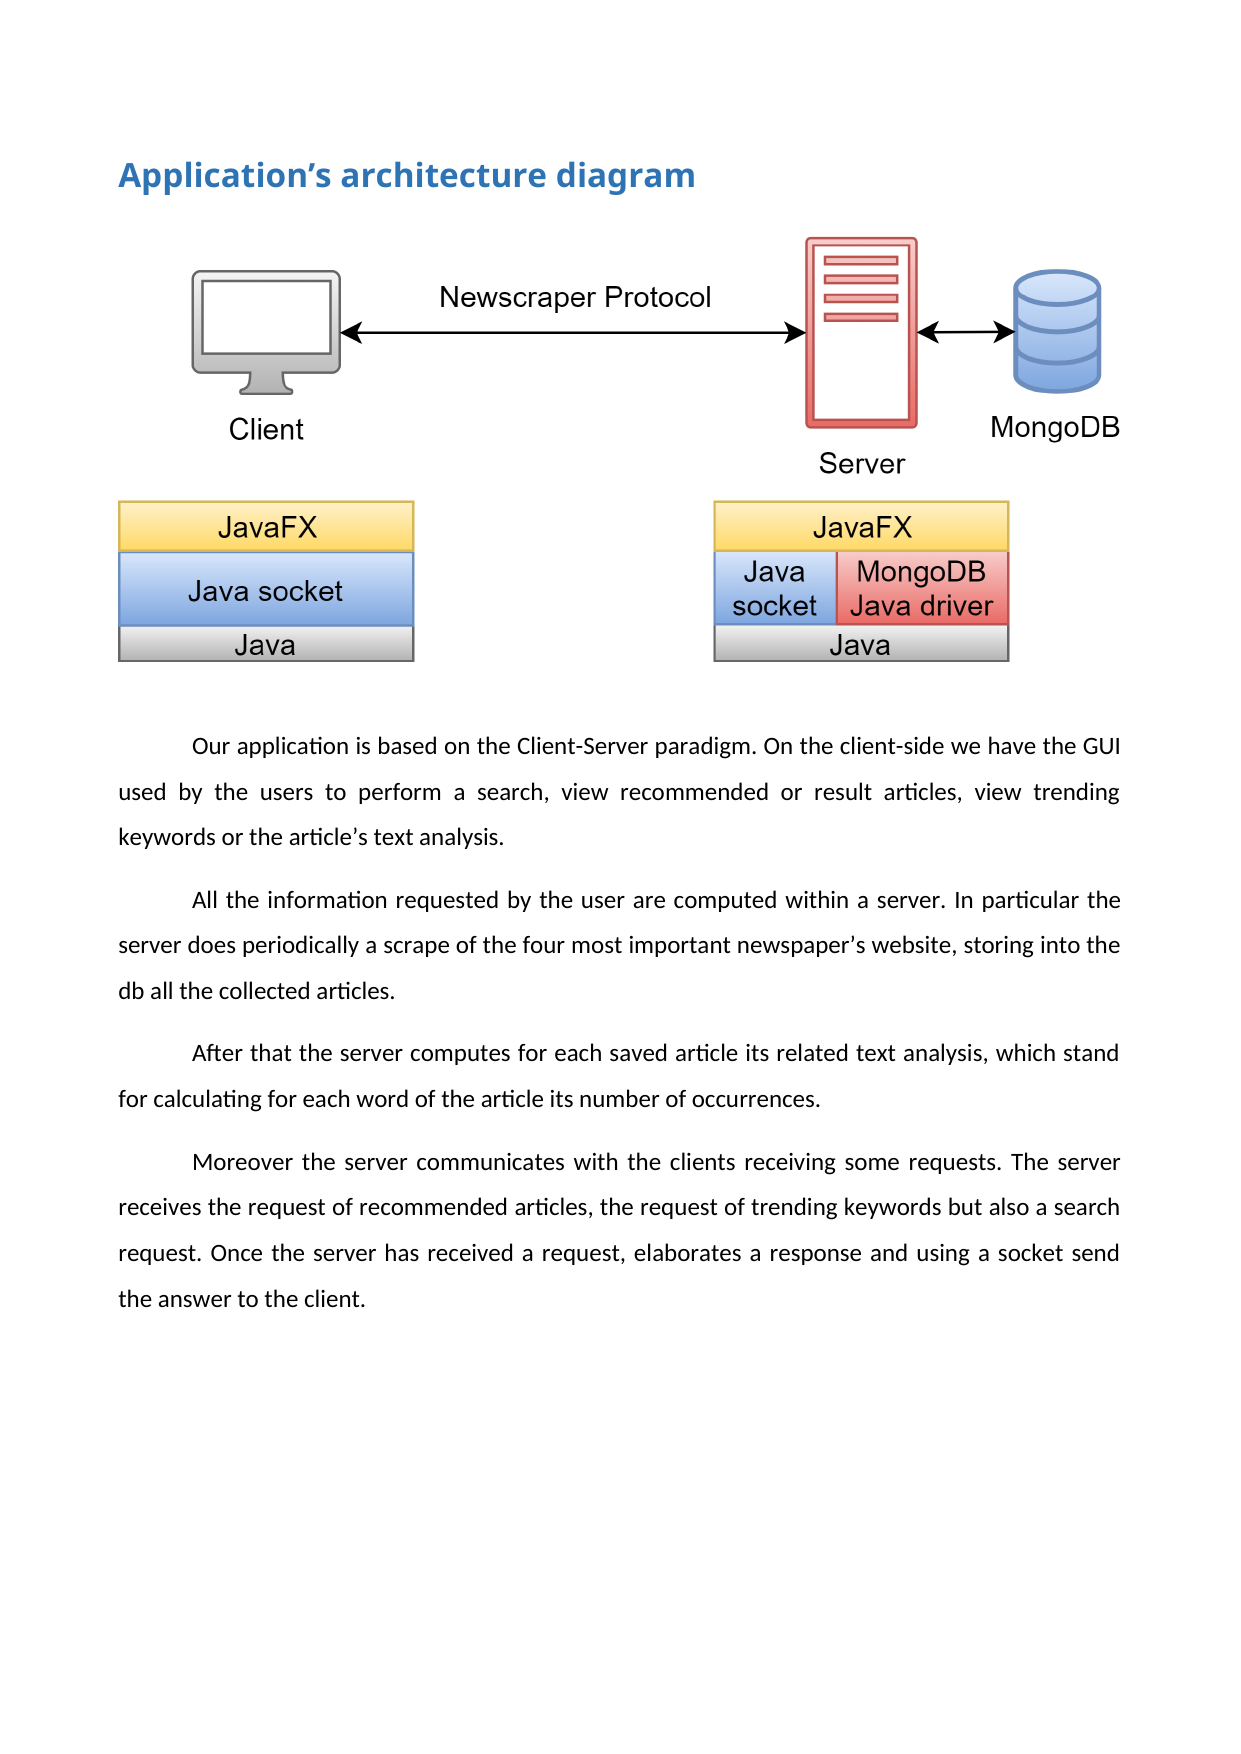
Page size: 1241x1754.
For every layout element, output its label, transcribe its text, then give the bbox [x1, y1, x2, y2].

text All the information requested by the user are computed within a server. In particular the server does periodically a scrape of the four most important newspaper’s website, storing into the db all the collected articles. [118, 884, 1122, 1006]
text Moreover the server communicates with the clients receiving some requests. The server receives the request of recommended articles, the request of trending keywords but also a search request. Once the server has received a request, elaborates a response and using a socket send the answer to the client. [118, 1146, 1122, 1313]
picture [118, 219, 1122, 662]
text Our application is based on the Client-Server paradigm. On the client-side we have the GUI used by the users to perform a search, view recommended or result articles, view trending keywords or the article’s text analysis. [118, 730, 1122, 852]
text After that the server computes for each saved article its related text analysis, which stand for calculating for each word of the article its number of occurrences. [118, 1038, 1122, 1114]
subtitle Application’s architecture diagram [118, 152, 1122, 197]
